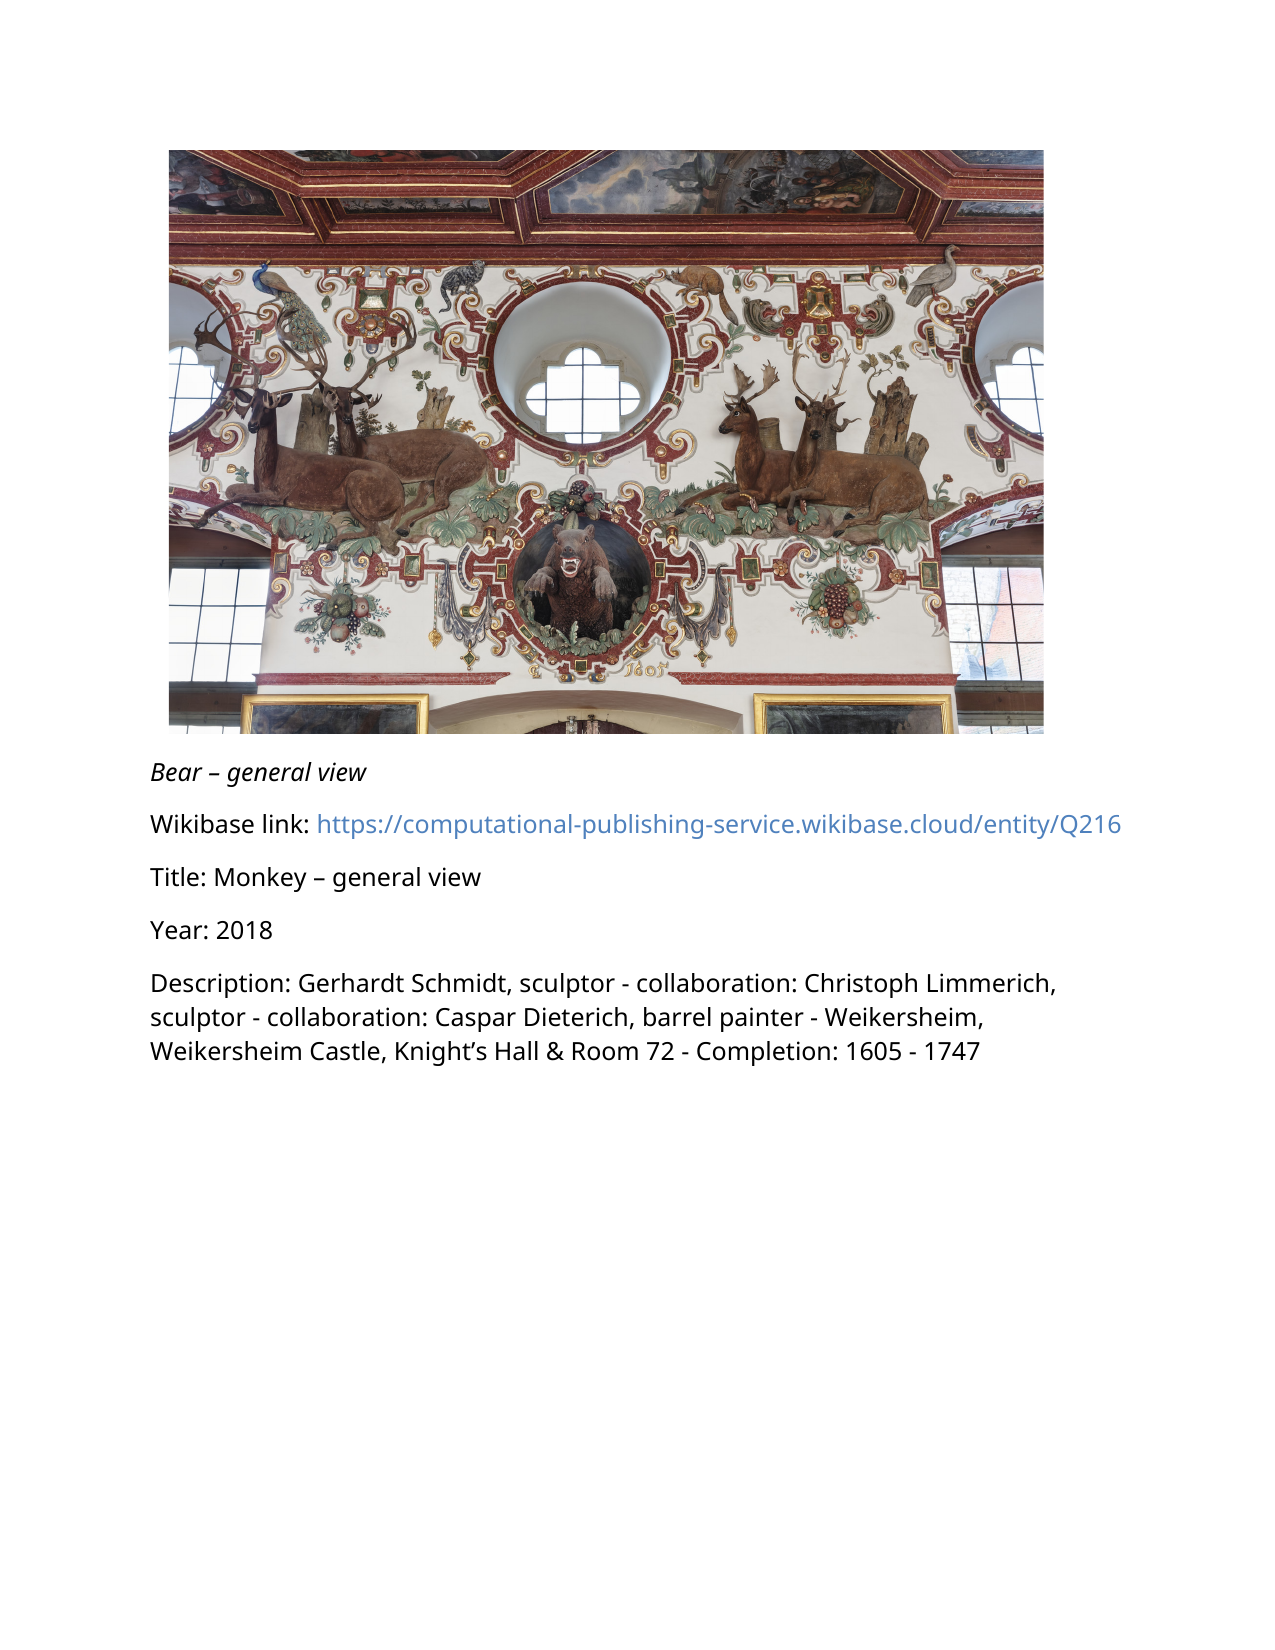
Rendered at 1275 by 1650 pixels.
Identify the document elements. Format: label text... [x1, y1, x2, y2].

text Wikibase link: https://computational-publishing-service.wikibase.cloud/entity/Q216 [150, 807, 1125, 841]
text Description: Gerhardt Schmidt, sculptor - collaboration: Christoph Limmerich, sculptor - collaboration: Caspar Dieterich, barrel painter - Weikersheim, Weikersheim Castle, Knight’s Hall & Room 72 - Completion: 1605 - 1747 [150, 965, 1125, 1068]
text Title: Monkey – general view [150, 860, 1125, 894]
text Bear – general view [150, 754, 1125, 788]
picture [168, 150, 1044, 734]
text Year: 2018 [150, 913, 1125, 947]
